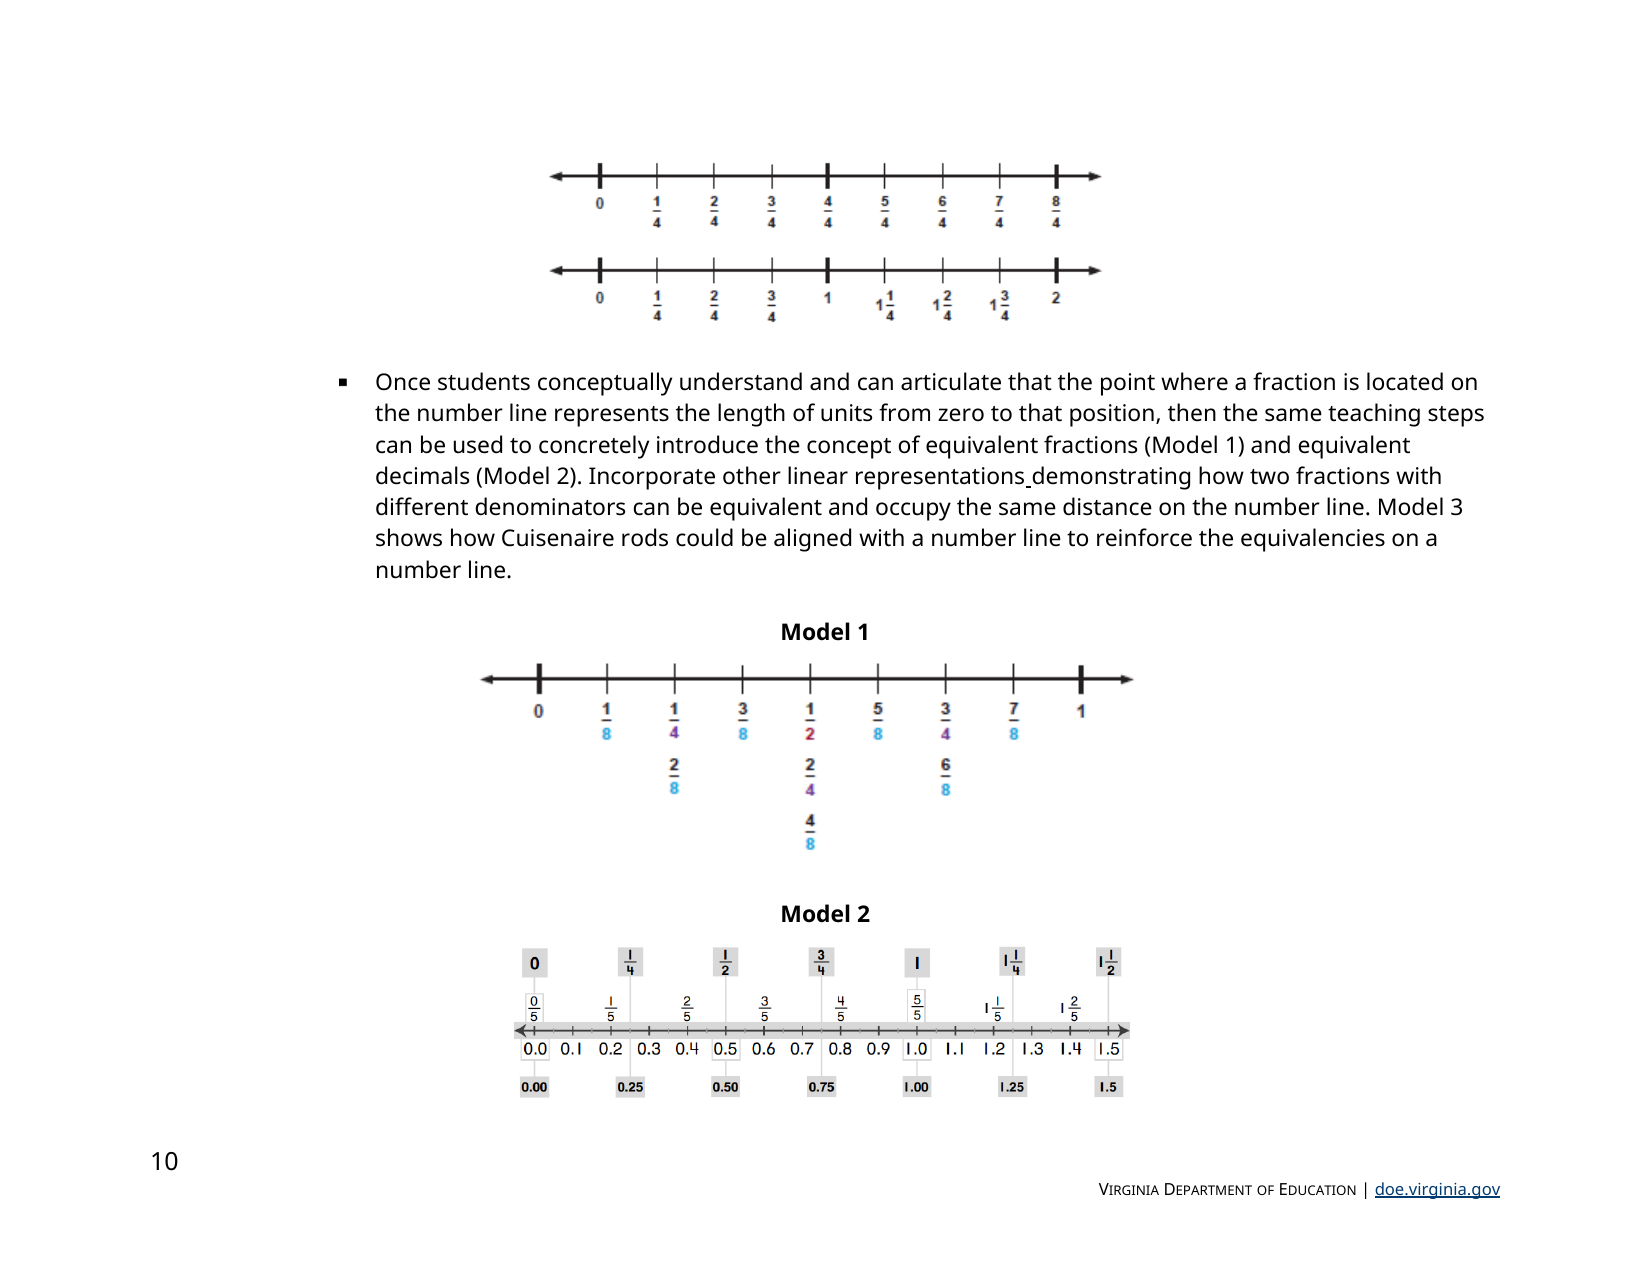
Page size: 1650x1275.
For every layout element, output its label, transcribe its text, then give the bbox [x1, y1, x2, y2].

picture [527, 150, 1123, 335]
list Model 2 [150, 898, 1500, 929]
list Once students conceptually understand and can articulate that the point where a fraction is located on the number line represents the length of units from zero to that position, then the same teaching steps can be used to concretely introduce the concept of equivalent fractions (Model 1) and equivalent decimals (Model 2). Incorporate other linear representations demonstrating how two fractions with different denominators can be equivalent and occupy the same distance on the number line. Model 3 shows how Cuisenaire rods could be aligned with a number line to reinforce the equivalencies on a number line. [337, 366, 1500, 585]
picture [511, 929, 1140, 1103]
list Model 1 [150, 616, 1500, 647]
picture [461, 647, 1189, 867]
